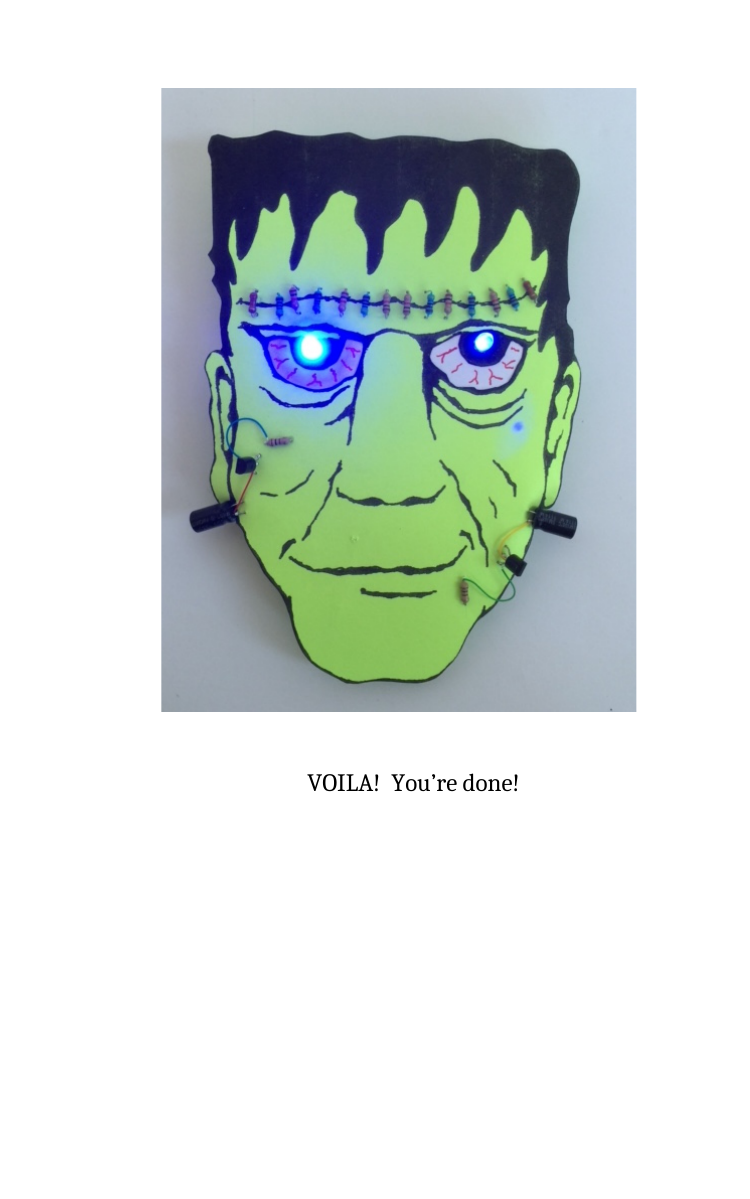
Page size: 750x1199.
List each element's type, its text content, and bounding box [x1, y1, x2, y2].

list VOILA! You’re done! [148, 769, 679, 798]
picture [161, 88, 637, 712]
